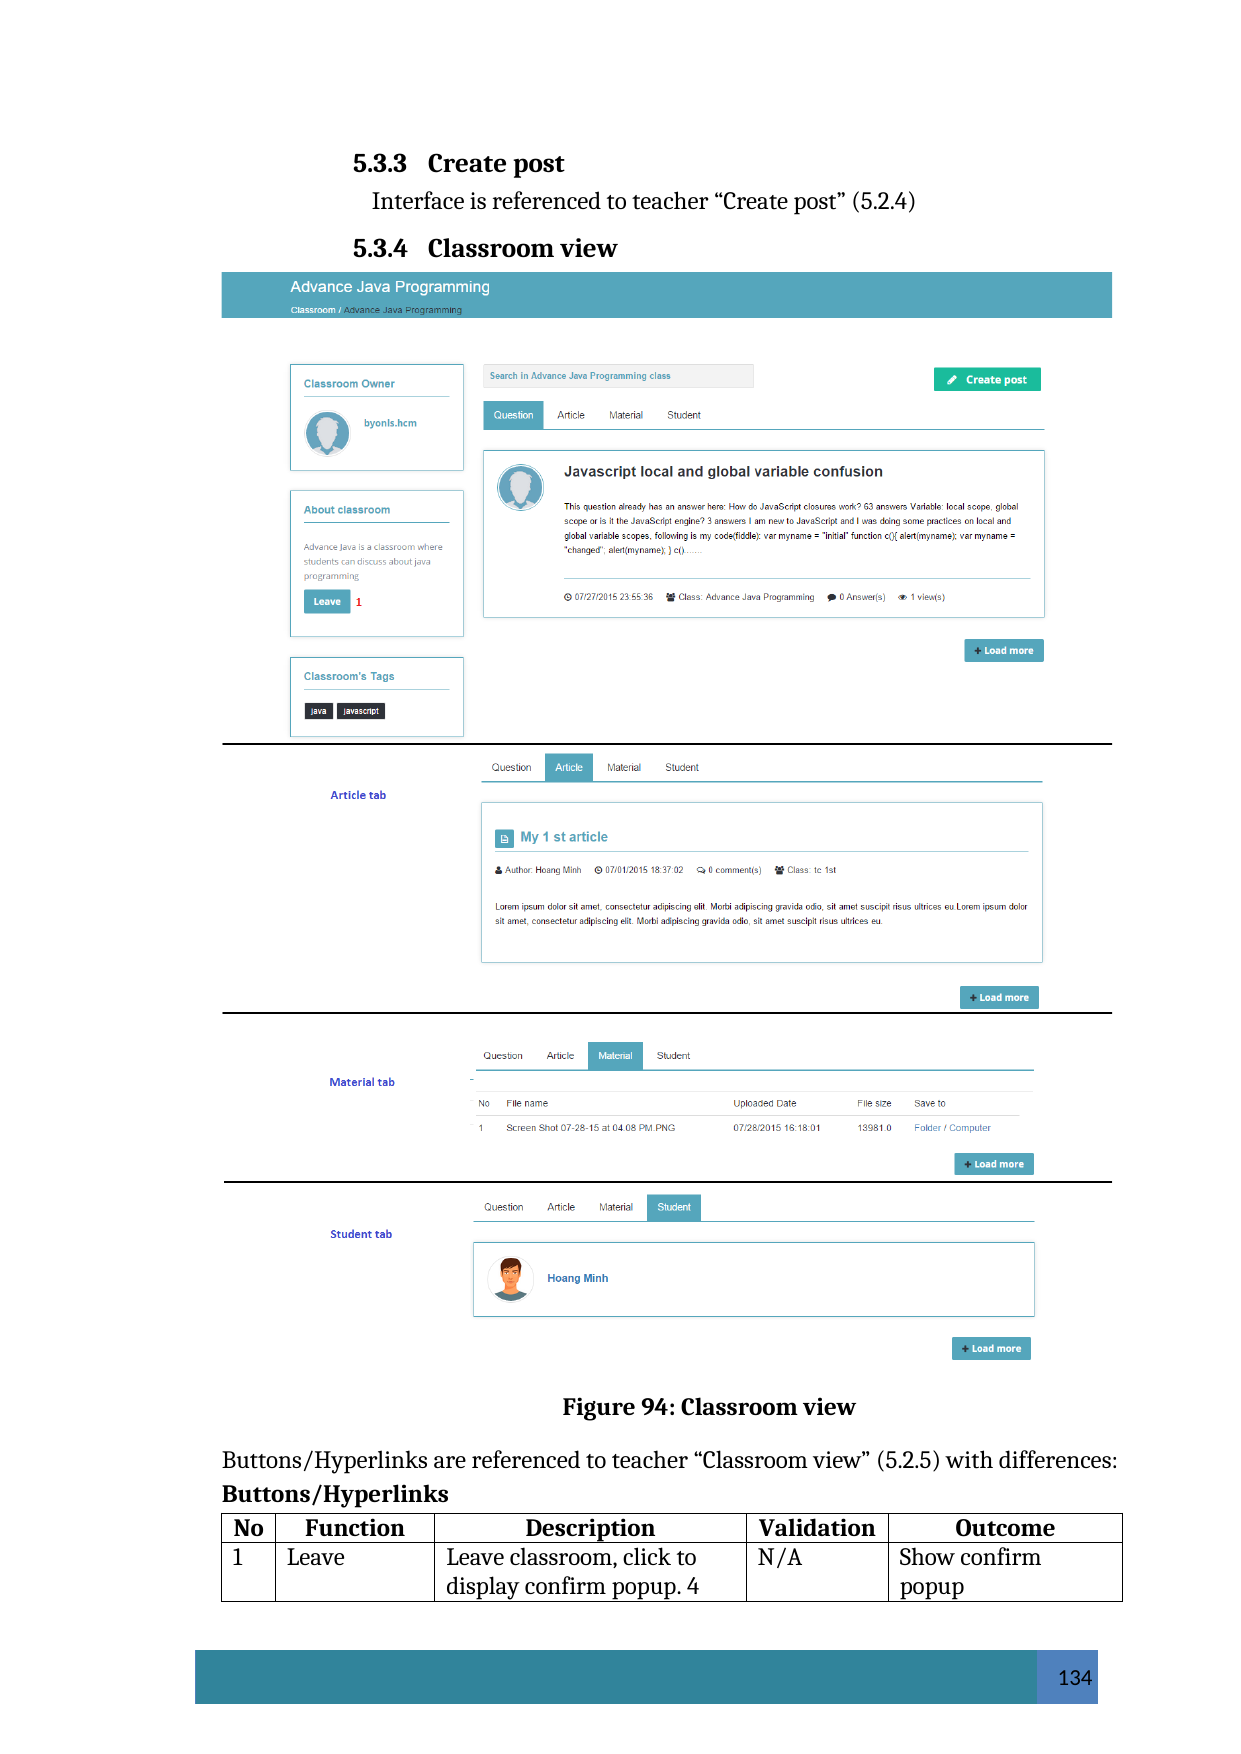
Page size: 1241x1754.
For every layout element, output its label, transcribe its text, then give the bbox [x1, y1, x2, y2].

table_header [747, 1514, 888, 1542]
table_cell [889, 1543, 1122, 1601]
text Interface is referenced to teacher “Create post” (5.2.4) [222, 187, 1122, 216]
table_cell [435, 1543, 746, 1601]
subtitle Create post [353, 148, 1122, 179]
text Buttons/Hyperlinks [222, 1479, 1122, 1508]
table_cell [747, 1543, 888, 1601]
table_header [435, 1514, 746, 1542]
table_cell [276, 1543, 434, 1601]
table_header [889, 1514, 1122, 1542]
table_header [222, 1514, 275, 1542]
text Buttons/Hyperlinks are referenced to teacher “Classroom view” (5.2.5) with differences: [222, 1446, 1122, 1475]
subtitle Classroom view [353, 233, 1122, 264]
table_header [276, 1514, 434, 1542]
picture [221, 272, 1113, 1368]
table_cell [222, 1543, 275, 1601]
text Figure 94: Classroom view [222, 1393, 1122, 1421]
